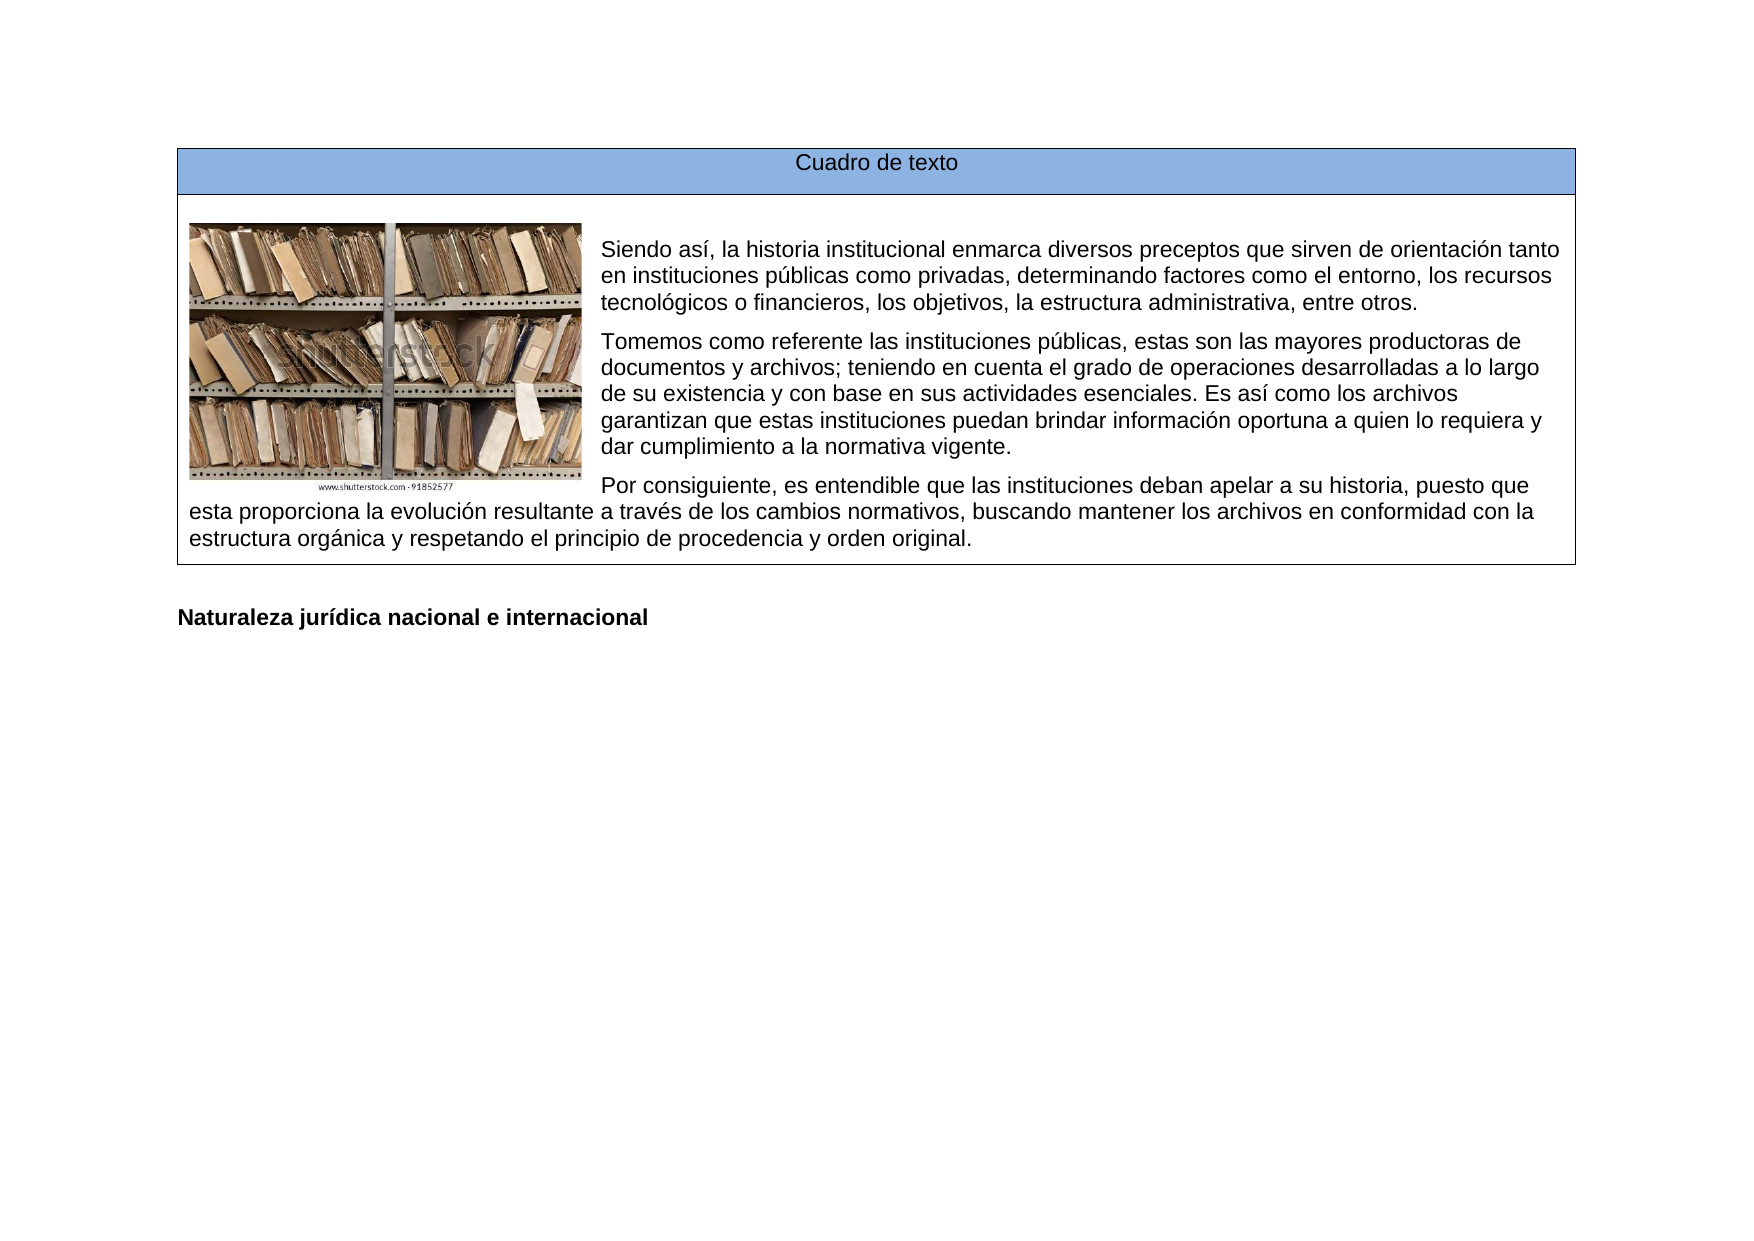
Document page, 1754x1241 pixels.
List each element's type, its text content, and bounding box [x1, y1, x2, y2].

table_header Cuadro de texto [178, 149, 1575, 194]
text Naturaleza jurídica nacional e internacional [177, 603, 1577, 630]
picture [189, 223, 582, 493]
table_cell Siendo así, la historia institucional enmarca diversos preceptos que sirven de orientación tanto en instituciones públicas como privadas, determinando factores como el entorno, los recursos tecnológicos o financieros, los objetivos, la estructura administrativa, entre otros. Tomemos como referente las instituciones públicas, estas son las mayores productoras de documentos y archivos; teniendo en cuenta el grado de operaciones desarrolladas a lo largo de su existencia y con base en sus actividades esenciales. Es así como los archivos garantizan que estas instituciones puedan brindar información oportuna a quien lo requiera y dar cumplimiento a la normativa vigente. Por consiguiente, es entendible que las instituciones deban apelar a su historia, puesto que esta proporciona la evolución resultante a través de los cambios normativos, buscando mantener los archivos en conformidad con la estructura orgánica y respetando el principio de procedencia y orden original. [178, 195, 1575, 563]
